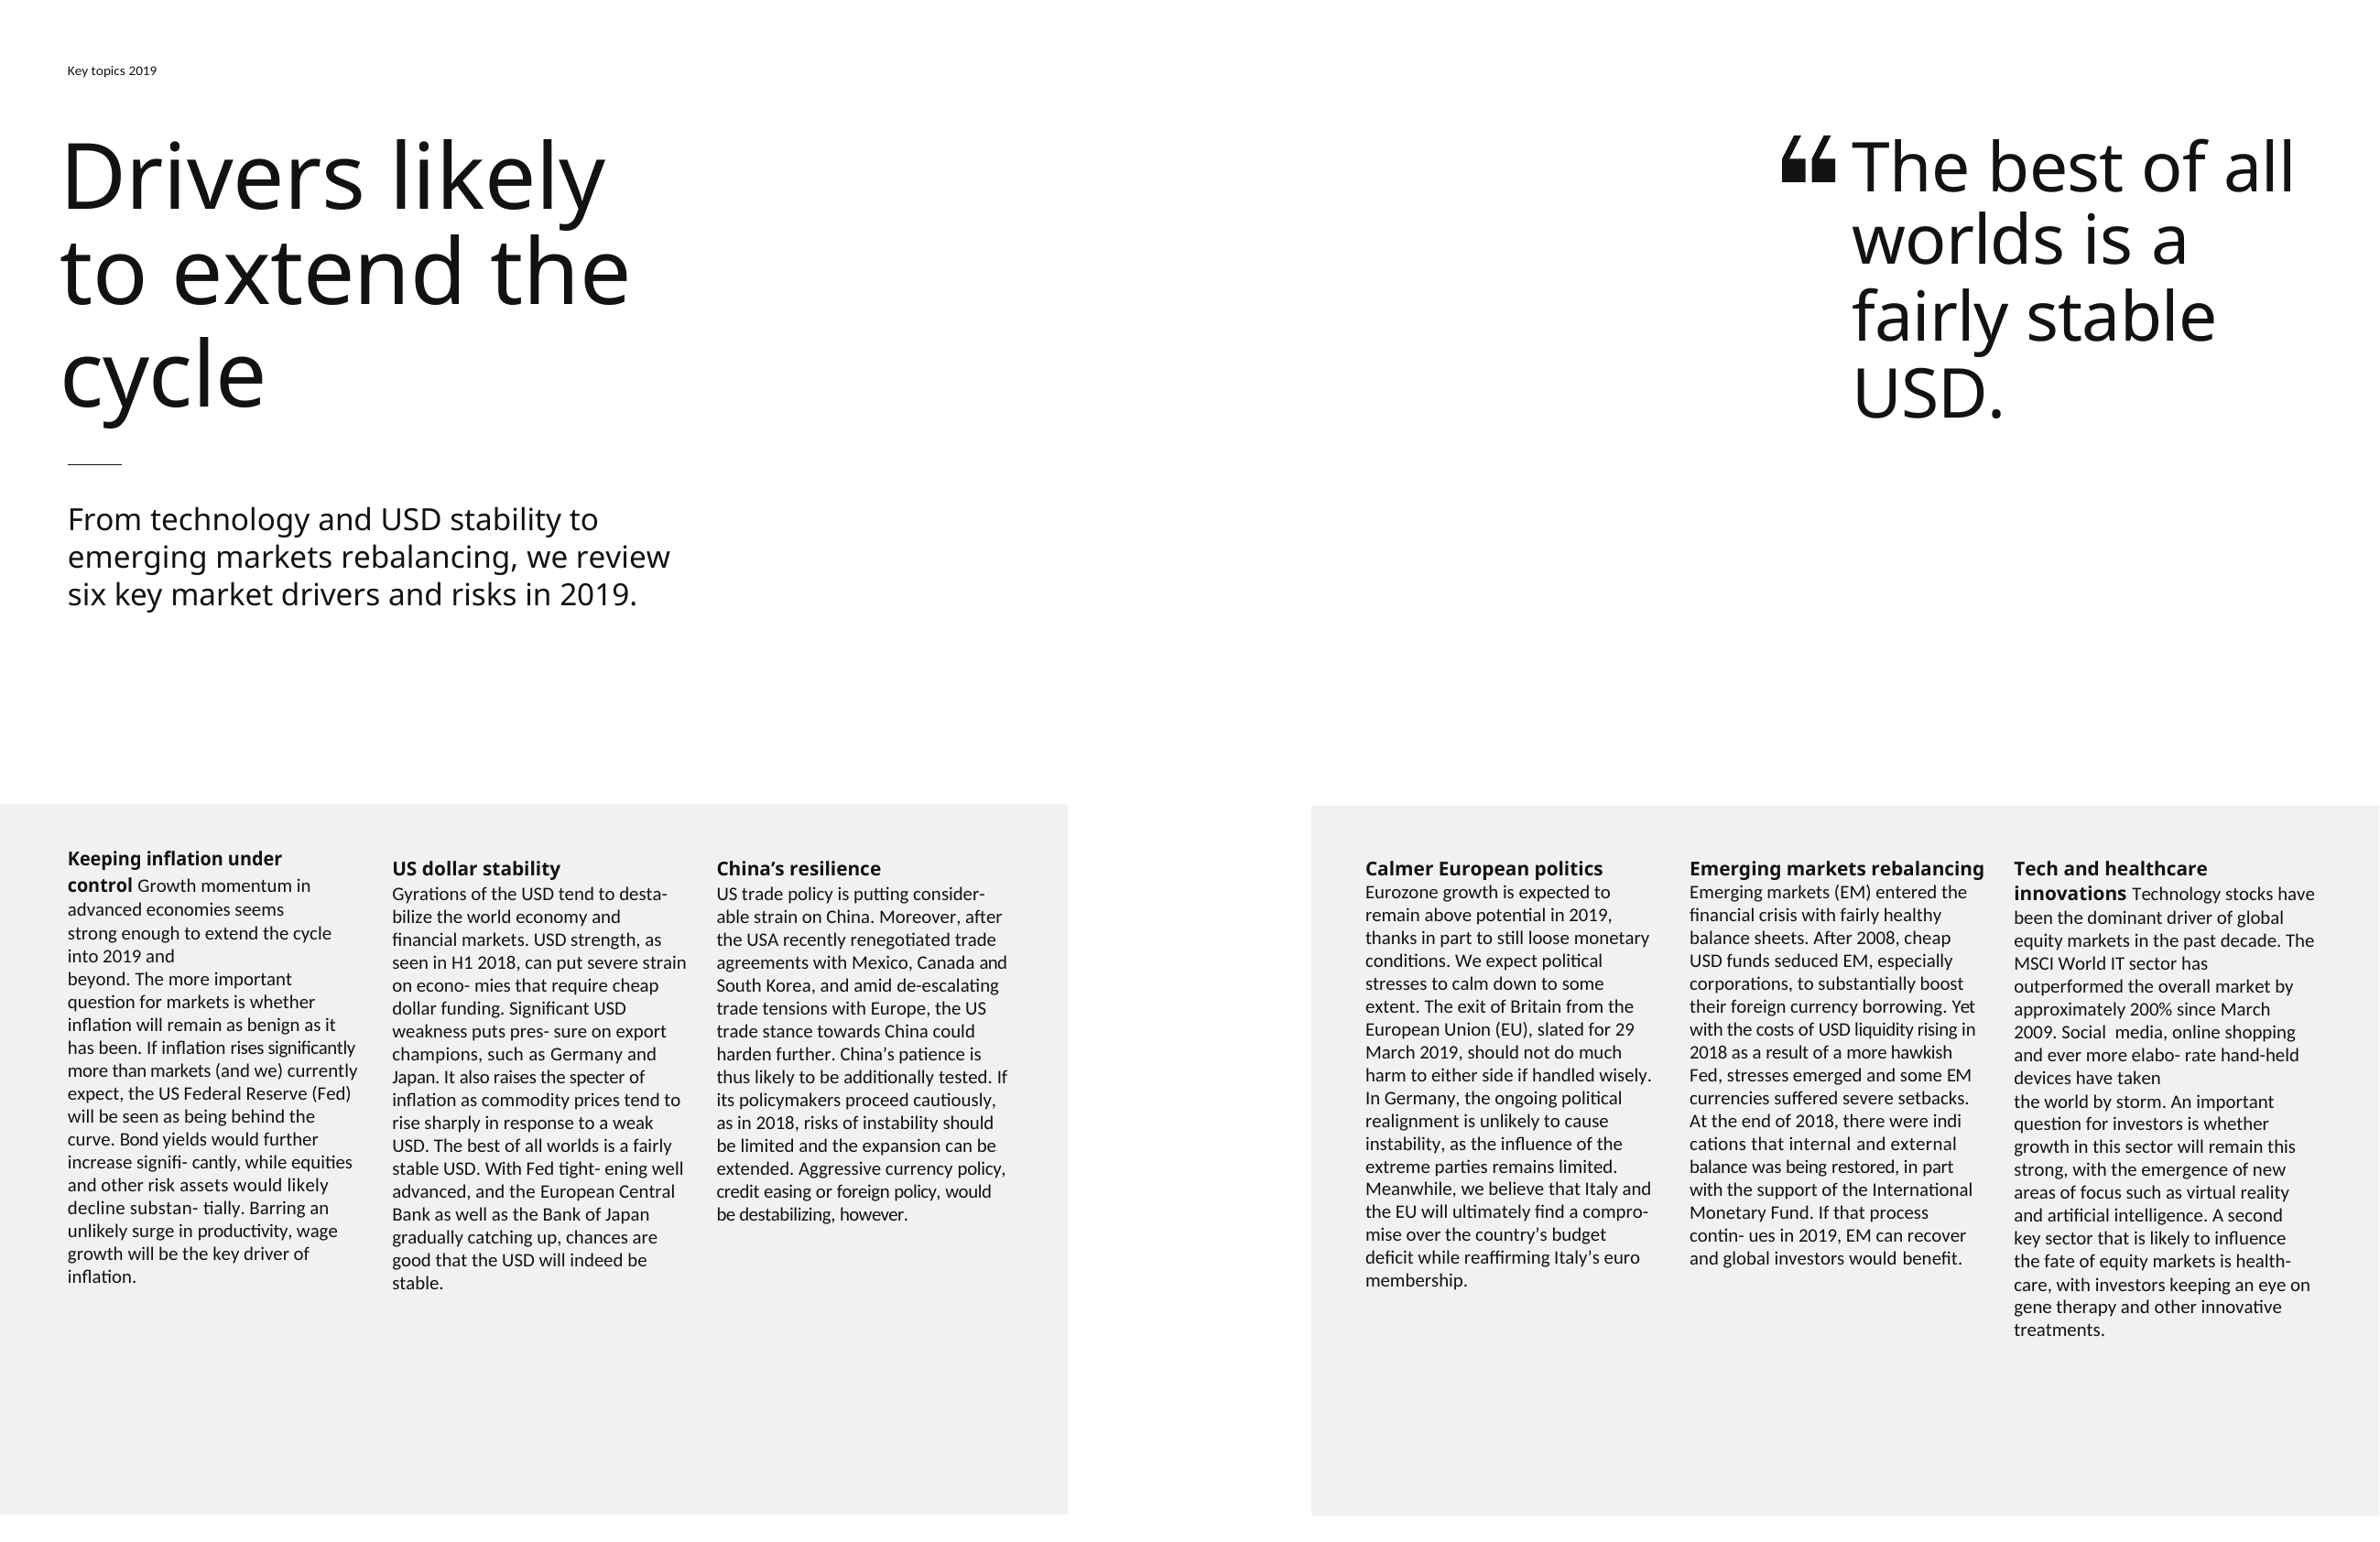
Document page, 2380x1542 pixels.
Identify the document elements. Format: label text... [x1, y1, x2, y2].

subtitle Drivers likely to extend the cycle [60, 127, 711, 434]
text Keeping inflation under control Growth momentum in advanced economies seems strong enough to extend the cycle into 2019 and [68, 845, 336, 968]
text care, with investors keeping an eye on gene therapy and other innovative treatments. [2014, 1273, 2313, 1341]
subtitle China’s resilience [716, 855, 1010, 881]
subtitle US dollar stability [392, 855, 688, 881]
text the world by storm. An important question for investors is whether growth in this sector will remain this strong, with the emergence of new areas of focus such as virtual reality and artificial intelligence. A second key sector that is likely to influence the fate of equity markets is health- [2014, 1090, 2298, 1273]
text Calmer European politics Eurozone growth is expected to remain above potential in 2019, thanks in part to still loose monetary conditions. We expect political stresses to calm down to some extent. The exit of Britain from the European Union (EU), slated for 29 March 2019, should not do much harm to either side if handled wisely. In Germany, the ongoing political realignment is unlikely to cause instability, as the influence of the extreme parties remains limited. [1365, 855, 1655, 1178]
text Meanwhile, we believe that Italy and [1365, 1178, 1655, 1200]
text the EU will ultimately find a compro- mise over the country’s budget deficit while reaffirming Italy’s euro membership. [1365, 1200, 1654, 1292]
text Emerging markets rebalancing Emerging markets (EM) entered the financial crisis with fairly healthy balance sheets. After 2008, cheap USD funds seduced EM, especially corporations, to substantially boost their foreign currency borrowing. Yet with the costs of USD liquidity rising in 2018 as a result of a more hawkish Fed, stresses emerged and some EM currencies suffered severe setbacks. At the end of 2018, there were indi­ cations that internal and external balance was being restored, in part with the support of the International Monetary Fund. If that process contin- ues in 2019, EM can recover and global investors would benefit. [1690, 855, 1985, 1270]
subtitle From technology and USD stability to emerging markets rebalancing, we review six key market drivers and risks in 2019. [68, 500, 690, 615]
text Gyrations of the USD tend to desta- bilize the world economy and financial markets. USD strength, as seen in H1 2018, can put severe strain on econo- mies that require cheap dollar funding. Significant USD weakness puts pres- sure on export champions, such as Germany and Japan. It also raises the specter of inflation as commodity prices tend to rise sharply in response to a weak USD. The best of all worlds is a fairly stable USD. With Fed tight- ening well advanced, and the European Central Bank as well as the Bank of Japan gradually catching up, chances are good that the USD will indeed be stable. [392, 882, 689, 1294]
text beyond. The more important question for markets is whether inflation will remain as benign as it has been. If inflation rises significantly more than markets (and we) currently expect, the US Federal Reserve (Fed) will be seen as being behind the curve. Bond yields would further increase signifi- cantly, while equities and other risk assets would likely decline substan- tially. Barring an unlikely surge in productivity, wage growth will be the key driver of inflation. [68, 968, 359, 1288]
text Key topics 2019 [68, 62, 711, 79]
text US trade policy is putting consider- able strain on China. Moreover, after the USA recently renegotiated trade agreements with Mexico, Canada and South Korea, and amid de-escalating trade tensions with Europe, the US trade stance towards China could harden further. China’s patience is thus likely to be additionally tested. If its policymakers proceed cautiously, as in 2018, risks of instability should be limited and the expansion can be extended. Aggressive currency policy, credit easing or foreign policy, would be destabilizing, however. [716, 882, 1007, 1225]
text Tech and healthcare innovations Technology stocks have been the dominant driver of global equity markets in the past decade. The MSCI World IT sector has outperformed the overall market by approximately 200% since March 2009. Social media, online shopping and ever more elabo- rate hand-held devices have taken [2014, 855, 2315, 1090]
text The best of all worlds is a fairly stable USD. [1852, 131, 2317, 438]
